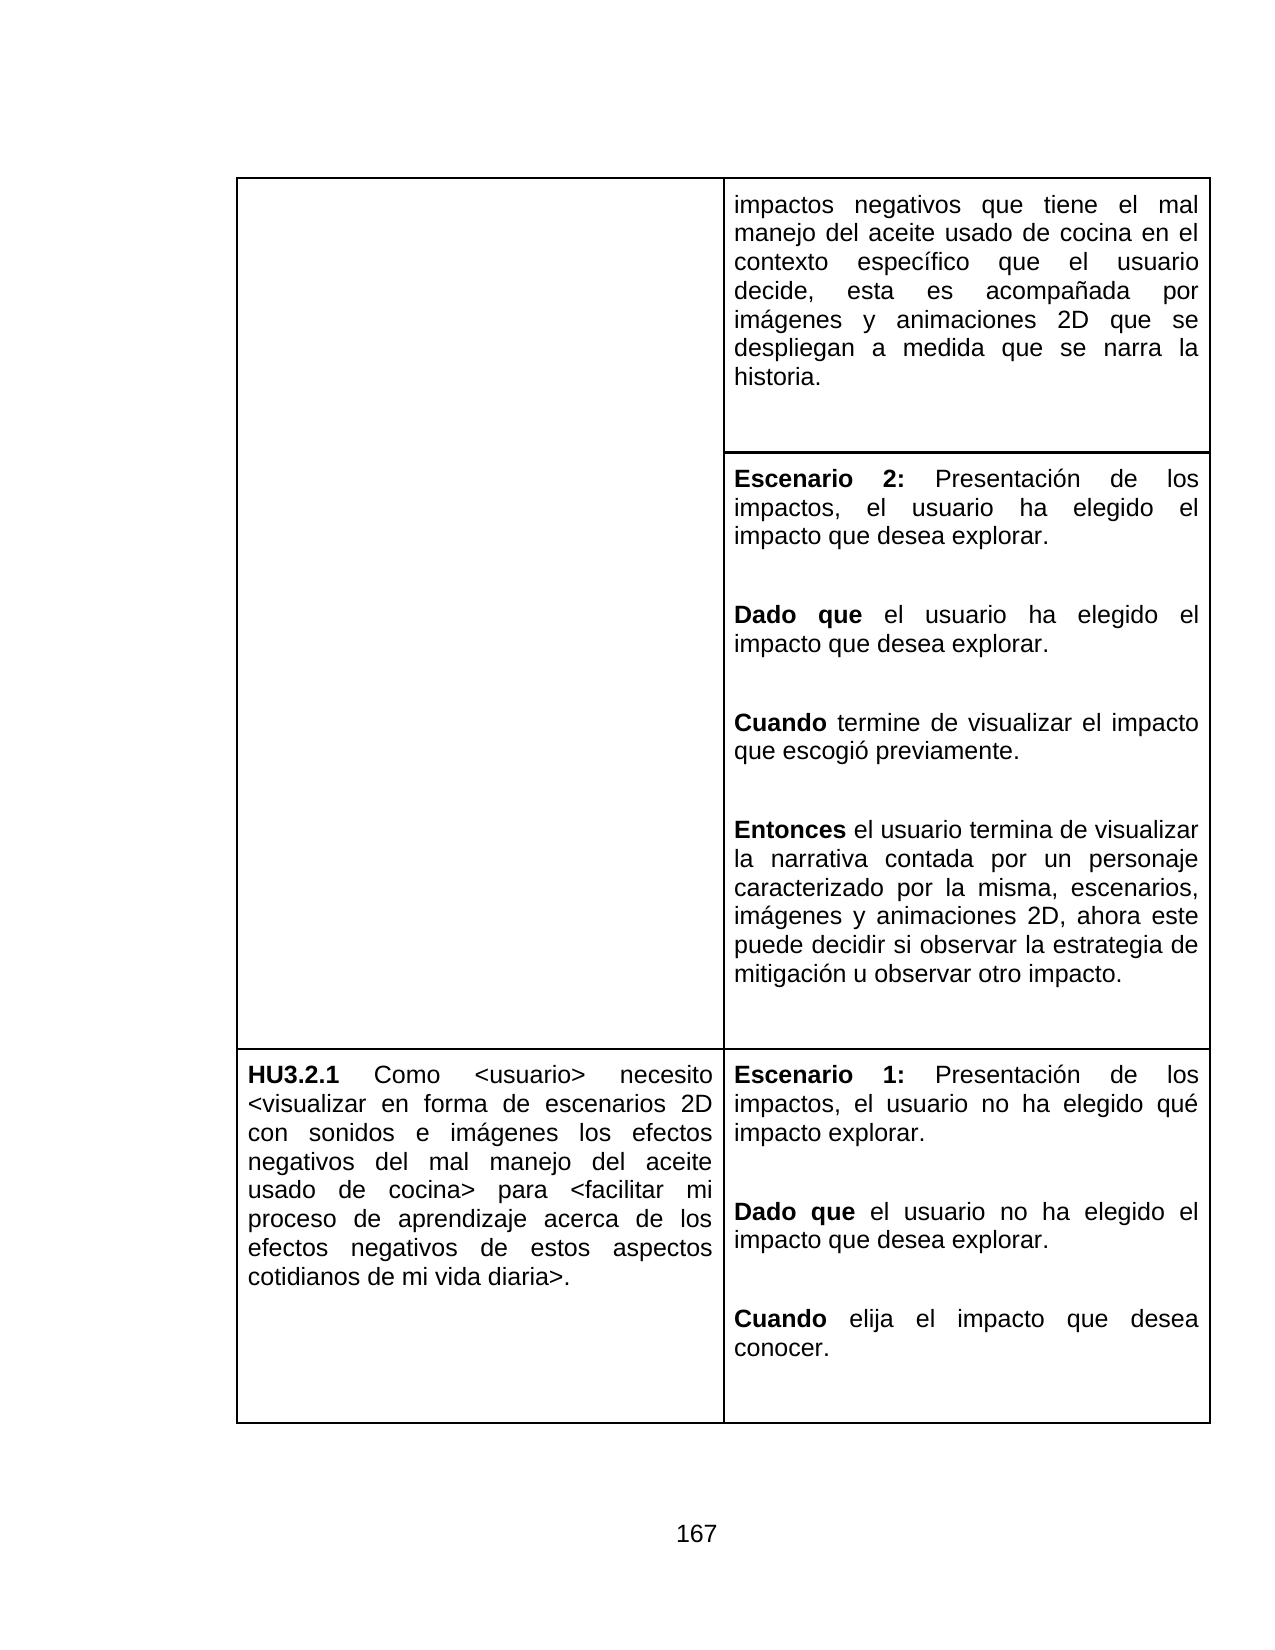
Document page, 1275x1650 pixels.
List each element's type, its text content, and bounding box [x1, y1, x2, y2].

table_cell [238, 1050, 723, 1422]
table_cell Escenario 2: Presentación de los impactos, el usuario ha elegido el impacto que desea explorar. Dado que el usuario ha elegido el impacto que desea explorar. Cuando termine de visualizar el impacto que escogió previamente. Entonces el usuario termina de visualizar la narrativa contada por un personaje caracterizado por la misma, escenarios, imágenes y animaciones 2D, ahora este puede decidir si observar la estrategia de mitigación u observar otro impacto. [725, 454, 1209, 1048]
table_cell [238, 179, 723, 1048]
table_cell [725, 179, 1209, 451]
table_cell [725, 1050, 1209, 1422]
